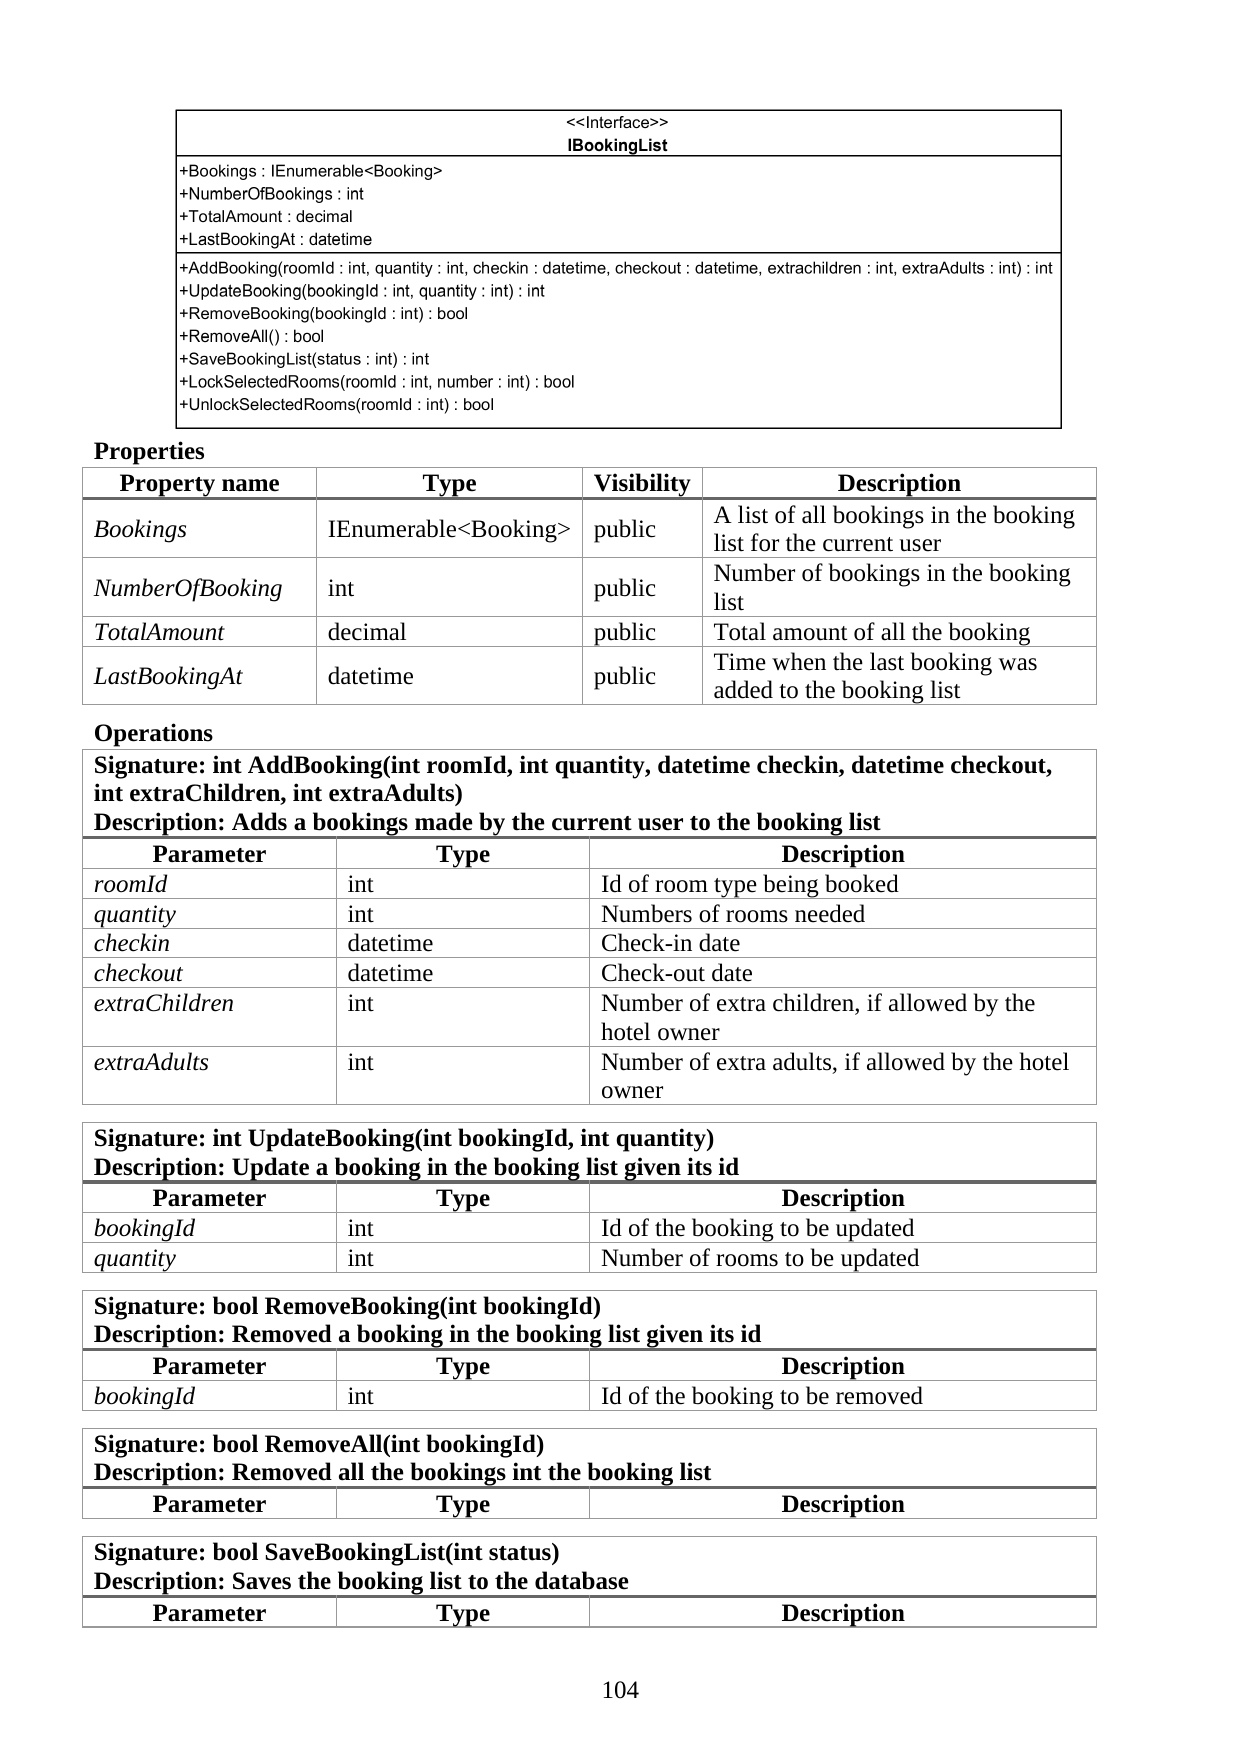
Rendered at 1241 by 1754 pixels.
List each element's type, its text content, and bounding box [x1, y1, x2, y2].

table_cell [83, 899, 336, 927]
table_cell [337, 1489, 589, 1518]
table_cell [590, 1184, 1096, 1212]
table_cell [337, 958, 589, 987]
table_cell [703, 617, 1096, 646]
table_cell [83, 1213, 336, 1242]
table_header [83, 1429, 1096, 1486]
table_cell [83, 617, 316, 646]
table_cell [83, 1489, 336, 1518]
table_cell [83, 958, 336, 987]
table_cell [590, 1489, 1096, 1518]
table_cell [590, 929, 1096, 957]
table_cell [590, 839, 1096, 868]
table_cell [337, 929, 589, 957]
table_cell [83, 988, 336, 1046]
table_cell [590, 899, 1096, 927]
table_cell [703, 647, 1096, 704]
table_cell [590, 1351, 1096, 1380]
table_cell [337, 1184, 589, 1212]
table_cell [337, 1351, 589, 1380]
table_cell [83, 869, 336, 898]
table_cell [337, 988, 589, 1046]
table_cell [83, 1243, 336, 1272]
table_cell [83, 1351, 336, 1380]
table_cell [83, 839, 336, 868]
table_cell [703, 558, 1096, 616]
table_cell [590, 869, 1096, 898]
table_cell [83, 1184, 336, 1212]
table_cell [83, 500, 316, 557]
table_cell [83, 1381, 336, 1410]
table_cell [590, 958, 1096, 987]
text Properties [94, 436, 1146, 464]
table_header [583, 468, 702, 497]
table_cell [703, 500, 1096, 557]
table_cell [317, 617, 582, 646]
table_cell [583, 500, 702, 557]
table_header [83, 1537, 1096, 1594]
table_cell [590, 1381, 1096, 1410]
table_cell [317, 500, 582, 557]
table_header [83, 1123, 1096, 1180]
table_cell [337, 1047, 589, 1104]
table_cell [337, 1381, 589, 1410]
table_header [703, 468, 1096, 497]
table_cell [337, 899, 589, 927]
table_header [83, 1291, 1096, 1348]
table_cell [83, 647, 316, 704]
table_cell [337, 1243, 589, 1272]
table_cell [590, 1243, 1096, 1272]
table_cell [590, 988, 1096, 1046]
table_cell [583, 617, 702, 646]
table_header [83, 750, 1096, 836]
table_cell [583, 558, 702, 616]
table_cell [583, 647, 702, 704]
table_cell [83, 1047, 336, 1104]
text Operations [94, 718, 1146, 746]
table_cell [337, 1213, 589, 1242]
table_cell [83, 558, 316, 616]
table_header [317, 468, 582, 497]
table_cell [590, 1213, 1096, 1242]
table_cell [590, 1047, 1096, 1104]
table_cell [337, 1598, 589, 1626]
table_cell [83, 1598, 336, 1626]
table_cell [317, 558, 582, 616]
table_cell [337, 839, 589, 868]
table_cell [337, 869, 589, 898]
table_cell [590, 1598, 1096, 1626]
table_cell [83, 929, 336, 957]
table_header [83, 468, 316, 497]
picture [173, 103, 1067, 434]
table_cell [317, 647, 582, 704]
